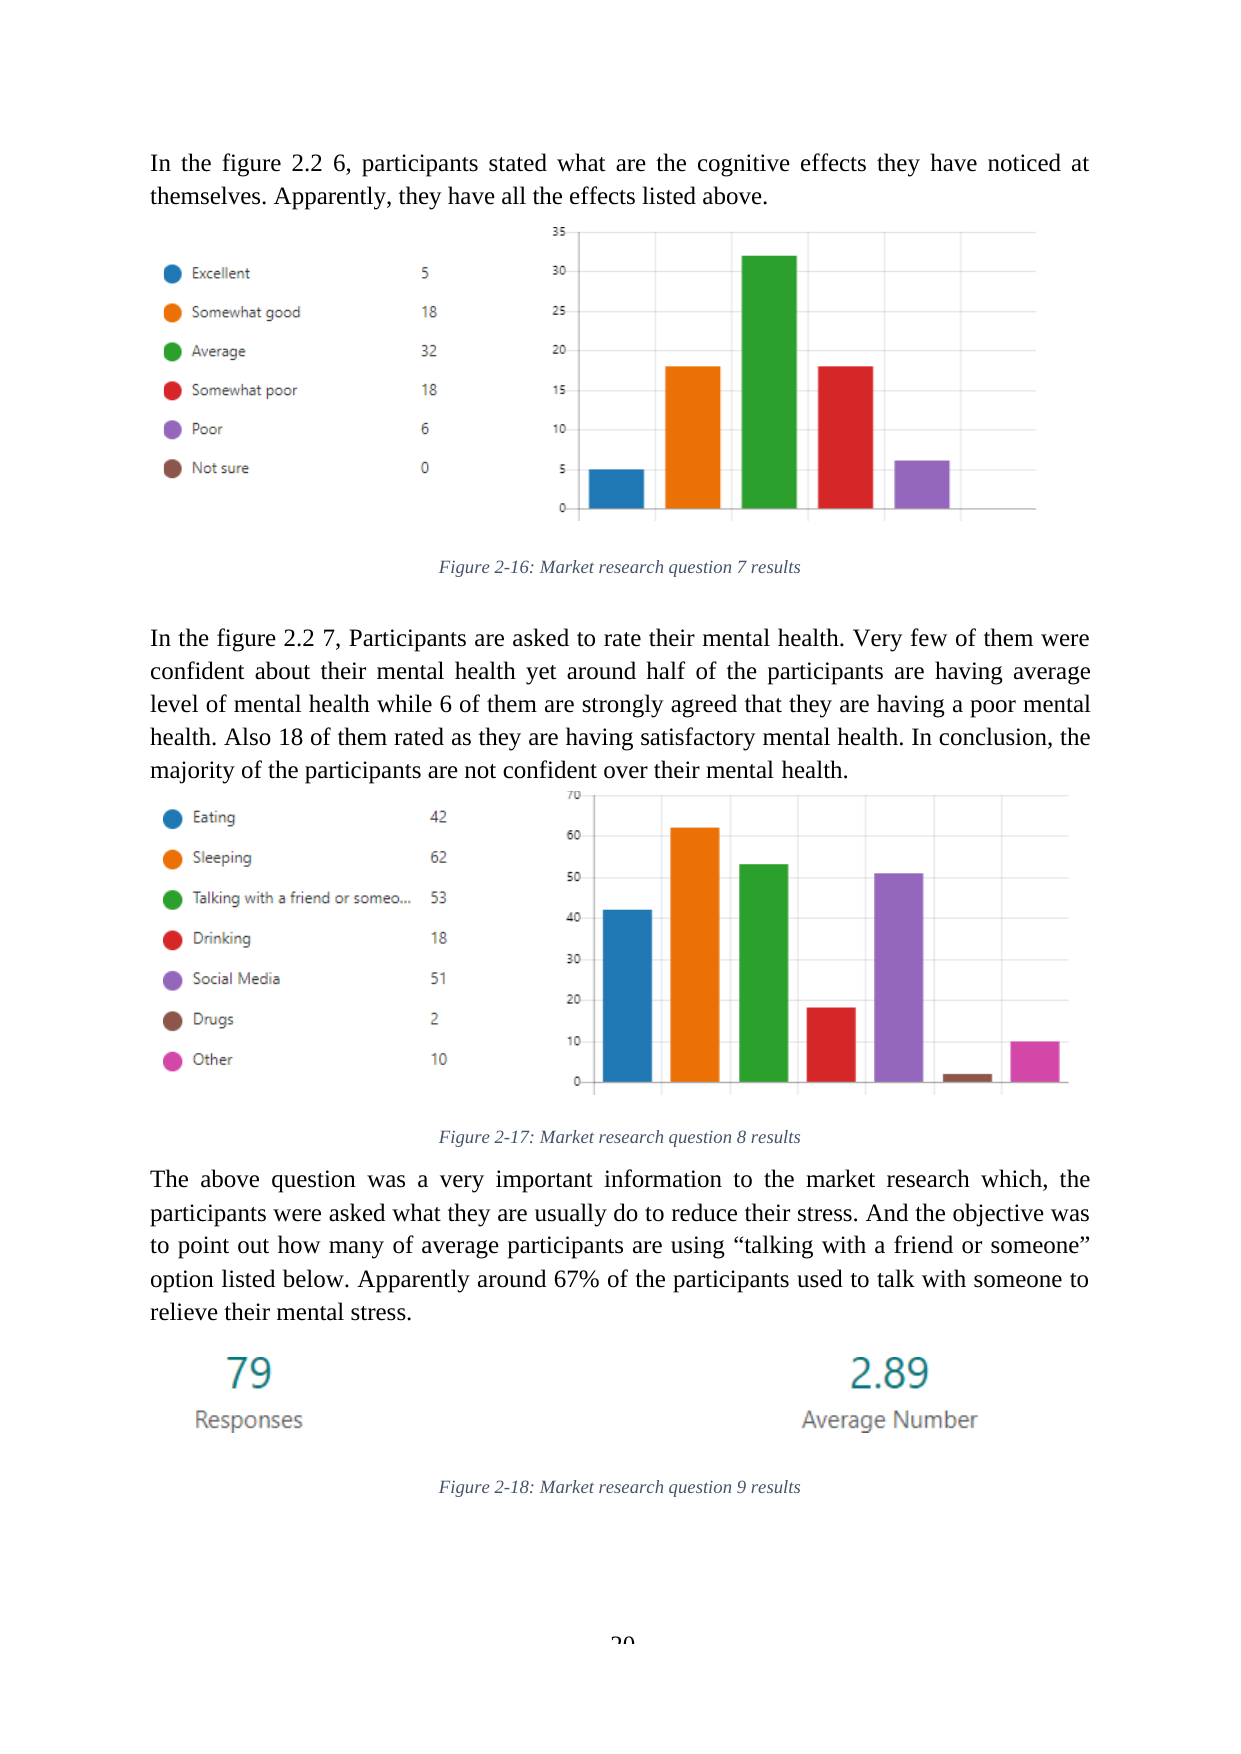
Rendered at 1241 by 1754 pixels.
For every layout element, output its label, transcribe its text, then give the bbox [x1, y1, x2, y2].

text Figure 2-16: Market research question 7 results [439, 556, 1161, 578]
text Figure 2-18: Market research question 9 results [439, 1476, 1161, 1497]
text In the figure 2.2 7, Participants are asked to rate their mental health. Very few of them were confident about their mental health yet around half of the participants are having average level of mental health while 6 of them are strongly agreed that they are having a poor mental health. Also 18 of them rated as they are having satisfactory mental health. In conclusion, the majority of the participants are not confident over their mental health. [150, 623, 1091, 784]
text The above question was a very important information to the market research which, the participants were asked what they are usually do to reduce their stress. And the objective was to point out how many of average participants are using “talking with a friend or someone” option listed below. Apparently around 67% of the participants used to talk with someone to relieve their mental stress. [150, 1164, 1091, 1325]
text Figure 2-17: Market research question 8 results [439, 1126, 1161, 1148]
text In the figure 2.2 6, participants stated what are the cognitive effects they have noticed at themselves. Apparently, they have all the effects listed above. [150, 148, 1091, 210]
picture [195, 1357, 979, 1433]
picture [163, 227, 1037, 521]
picture [163, 791, 1069, 1095]
